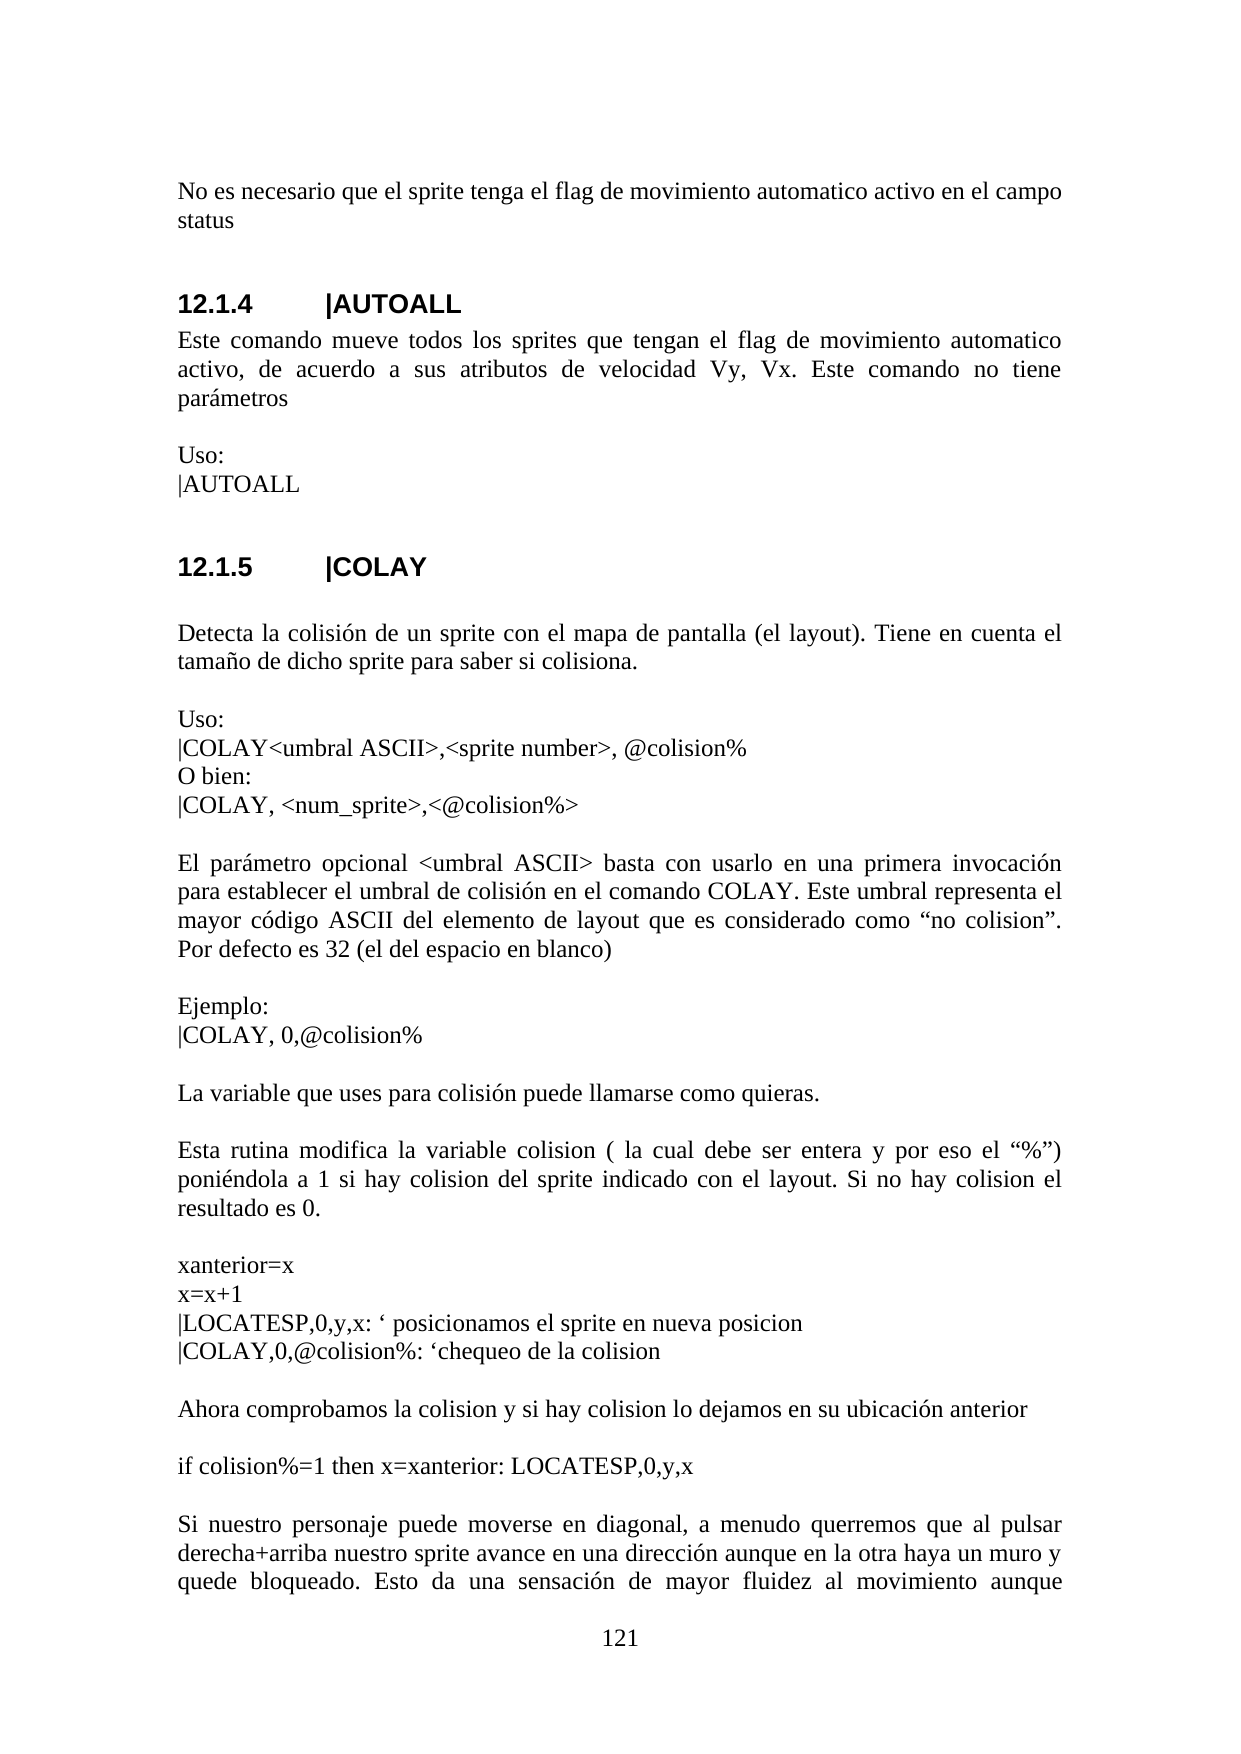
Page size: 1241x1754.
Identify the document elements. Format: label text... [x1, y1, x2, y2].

text Ahora comprobamos la colision y si hay colision lo dejamos en su ubicación anterior [177, 1394, 1063, 1423]
text x=x+1 [177, 1279, 1063, 1308]
text if colision%=1 then x=xanterior: LOCATESP,0,y,x [177, 1451, 1063, 1480]
text Uso: [177, 440, 1063, 469]
text xanterior=x [177, 1250, 1063, 1279]
text Uso: [177, 704, 1063, 733]
text |COLAY<umbral ASCII>,<sprite number>, @colision% [177, 733, 1063, 761]
text Ejemplo: [177, 991, 1063, 1020]
text No es necesario que el sprite tenga el flag de movimiento automatico activo en el campo status [177, 176, 1063, 234]
text Esta rutina modifica la variable colision ( la cual debe ser entera y por eso el “%”) poniéndola a 1 si hay colision del sprite indicado con el layout. Si no hay colision el resultado es 0. [177, 1135, 1063, 1221]
subtitle |COLAY [177, 551, 1063, 583]
text O bien: [177, 761, 1063, 790]
text |LOCATESP,0,y,x: ‘ posicionamos el sprite en nueva posicion [177, 1308, 1063, 1336]
text |COLAY, <num_sprite>,<@colision%> [177, 790, 1063, 819]
text La variable que uses para colisión puede llamarse como quieras. [177, 1078, 1063, 1106]
text El parámetro opcional <umbral ASCII> basta con usarlo en una primera invocación para establecer el umbral de colisión en el comando COLAY. Este umbral representa el mayor código ASCII del elemento de layout que es considerado como “no colision”. Por defecto es 32 (el del espacio en blanco) [177, 848, 1063, 963]
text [177, 1509, 1063, 1595]
text Este comando mueve todos los sprites que tengan el flag de movimiento automatico activo, de acuerdo a sus atributos de velocidad Vy, Vx. Este comando no tiene parámetros [177, 325, 1063, 411]
text Detecta la colisión de un sprite con el mapa de pantalla (el layout). Tiene en cuenta el tamaño de dicho sprite para saber si colisiona. [177, 618, 1063, 675]
text |COLAY,0,@colision%: ‘chequeo de la colision [177, 1336, 1063, 1365]
text |COLAY, 0,@colision% [177, 1020, 1063, 1049]
text |AUTOALL [177, 469, 1063, 498]
subtitle |AUTOALL [177, 288, 1063, 319]
